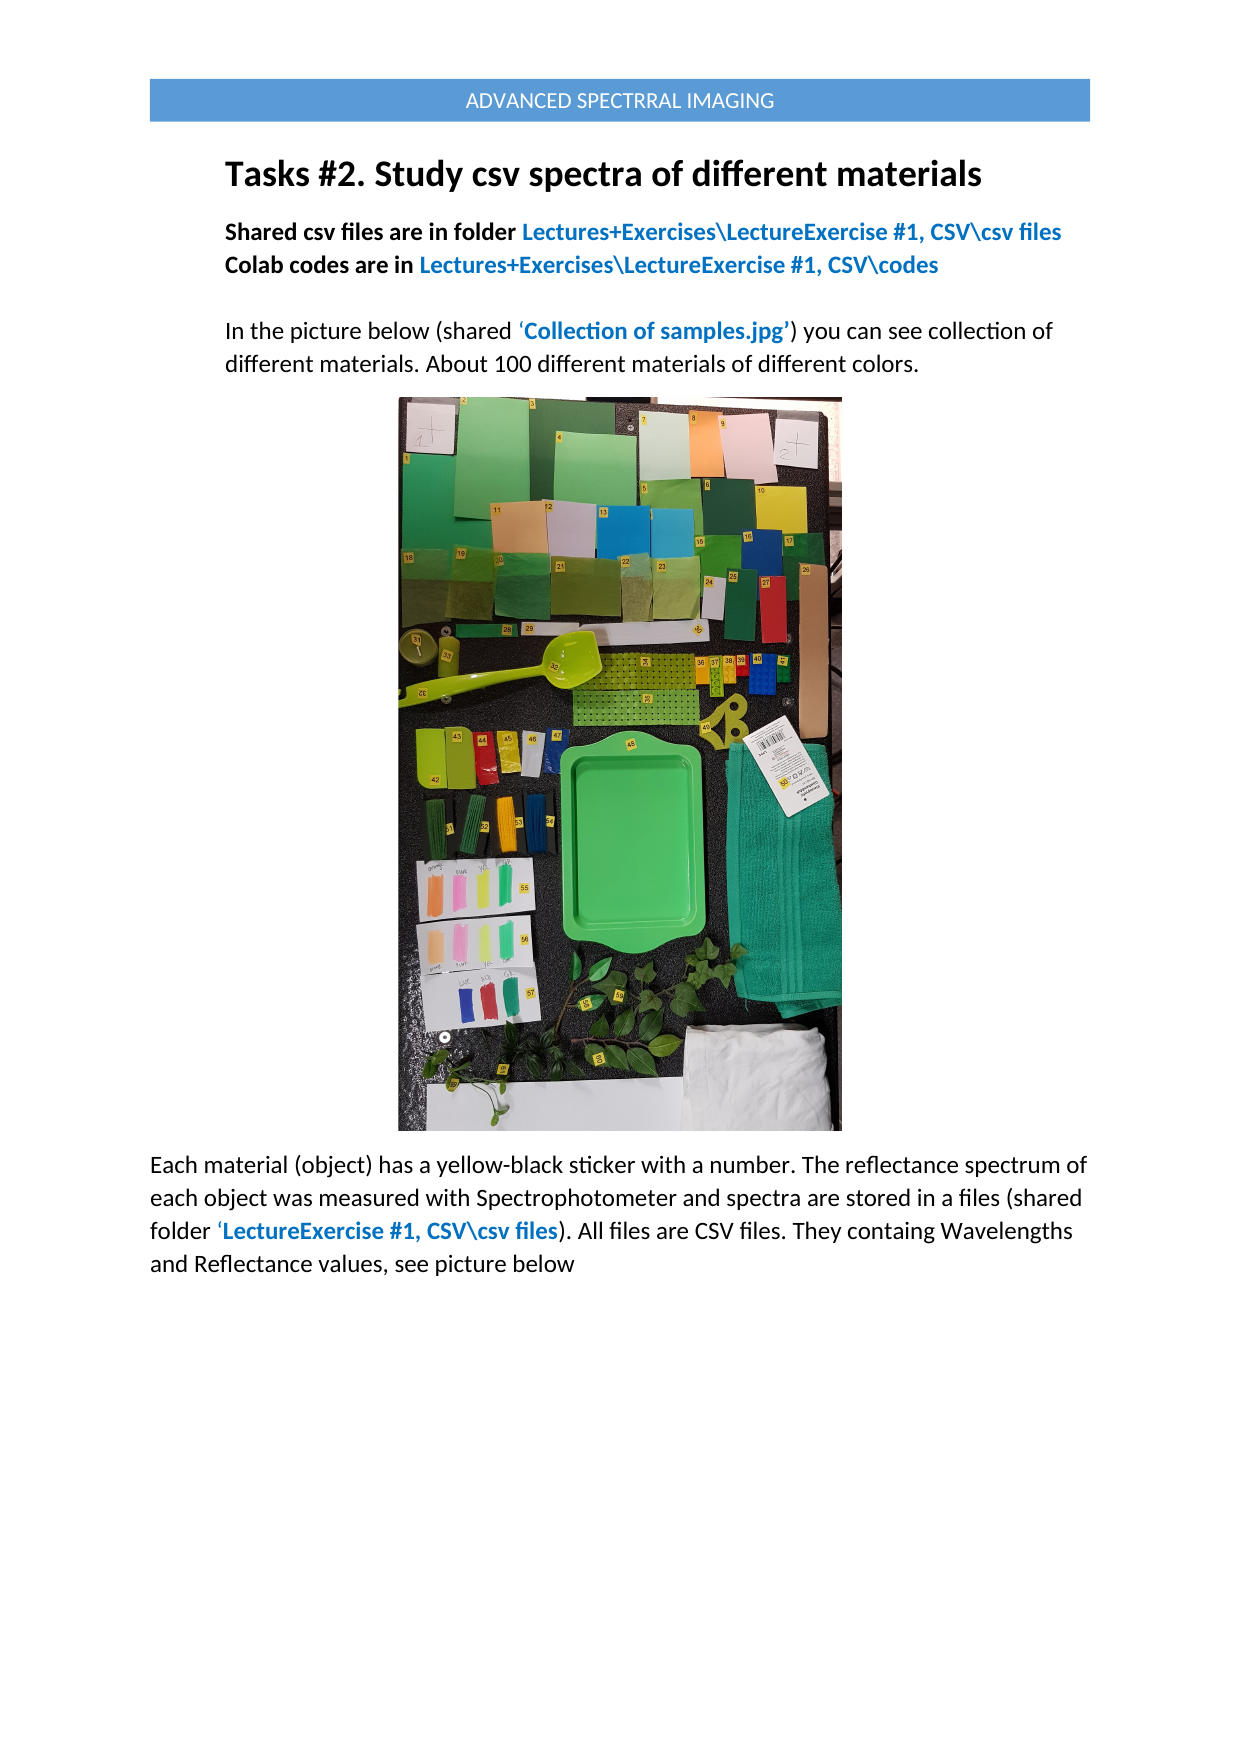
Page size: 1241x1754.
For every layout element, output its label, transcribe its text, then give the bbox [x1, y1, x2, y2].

list In the picture below (shared ‘Collection of samples.jpg’) you can see collection of different materials. About 100 different materials of different colors. [225, 315, 1090, 378]
text Tasks #2. Study csv spectra of different materials [150, 150, 1090, 196]
text Each material (object) has a yellow-black sticker with a number. The reflectance spectrum of each object was measured with Spectrophotometer and spectra are stored in a files (shared folder ‘LectureExercise #1, CSV\csv files). All files are CSV files. They containg Wavelengths and Reflectance values, see picture below [150, 1149, 1090, 1278]
list Colab codes are in Lectures+Exercises\LectureExercise #1, CSV\codes [225, 249, 1090, 279]
list Shared csv files are in folder Lectures+Exercises\LectureExercise #1, CSV\csv files [225, 216, 1090, 247]
picture [398, 397, 842, 1131]
